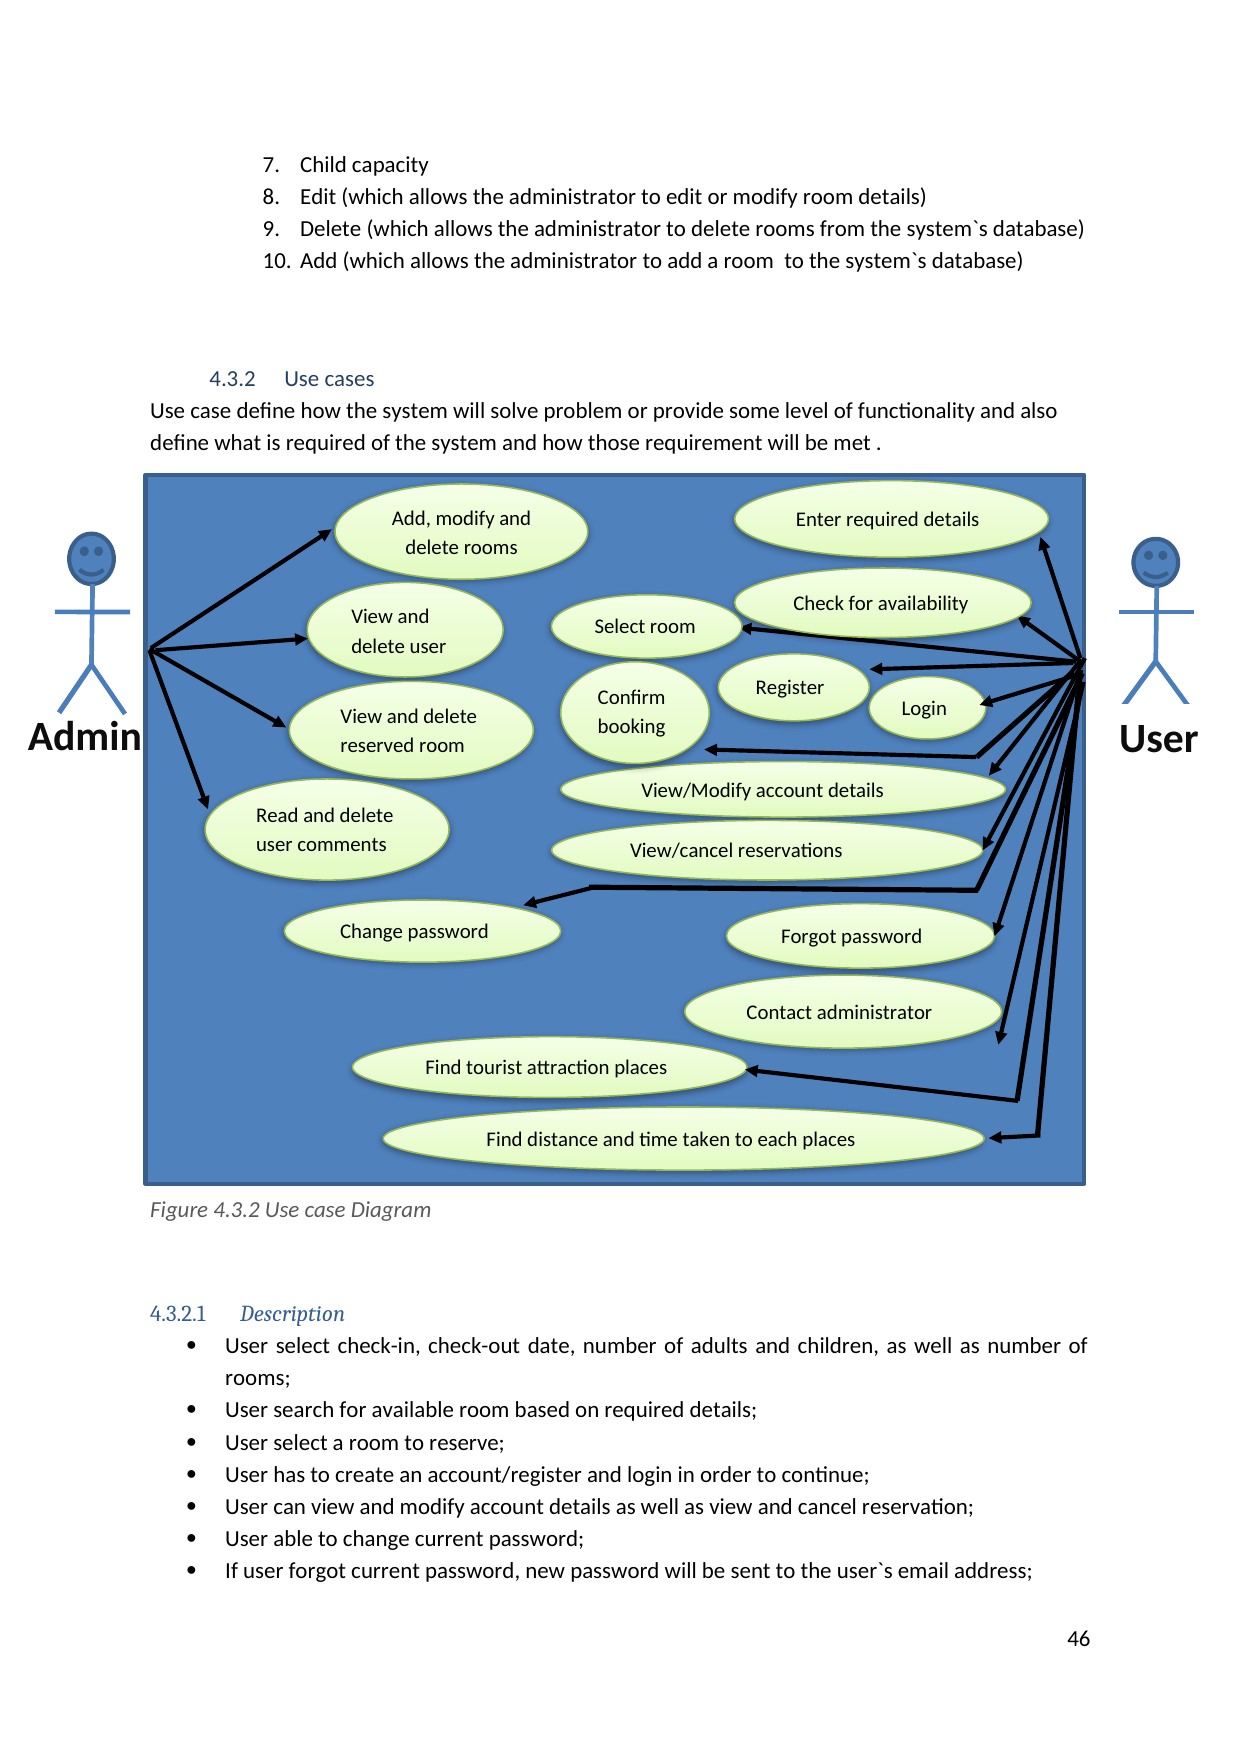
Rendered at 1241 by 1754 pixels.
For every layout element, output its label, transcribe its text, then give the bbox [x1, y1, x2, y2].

subtitle Description [150, 1301, 1090, 1327]
text Figure 4.3.2 Use case Diagram [150, 1195, 1090, 1223]
list User select a room to reserve; [187, 1428, 1090, 1456]
list User search for available room based on required details; [187, 1395, 1090, 1423]
list Delete (which allows the administrator to delete rooms from the system`s database) [262, 214, 1090, 242]
list Child capacity [262, 150, 1090, 178]
list If user forgot current password, new password will be sent to the user`s email address; [187, 1556, 1090, 1584]
list User select check-in, check-out date, number of adults and children, as well as number of rooms; [187, 1331, 1090, 1391]
list User has to create an account/register and login in order to continue; [187, 1460, 1090, 1488]
text Use case define how the system will solve problem or provide some level of functionality and also define what is required of the system and how those requirement will be met . [150, 396, 1090, 456]
list User can view and modify account details as well as view and cancel reservation; [187, 1492, 1090, 1520]
list User able to change current password; [187, 1524, 1090, 1552]
subtitle Use cases [209, 364, 1090, 392]
list Edit (which allows the administrator to edit or modify room details) [262, 182, 1090, 210]
list Add (which allows the administrator to add a room to the system`s database) [262, 247, 1090, 274]
